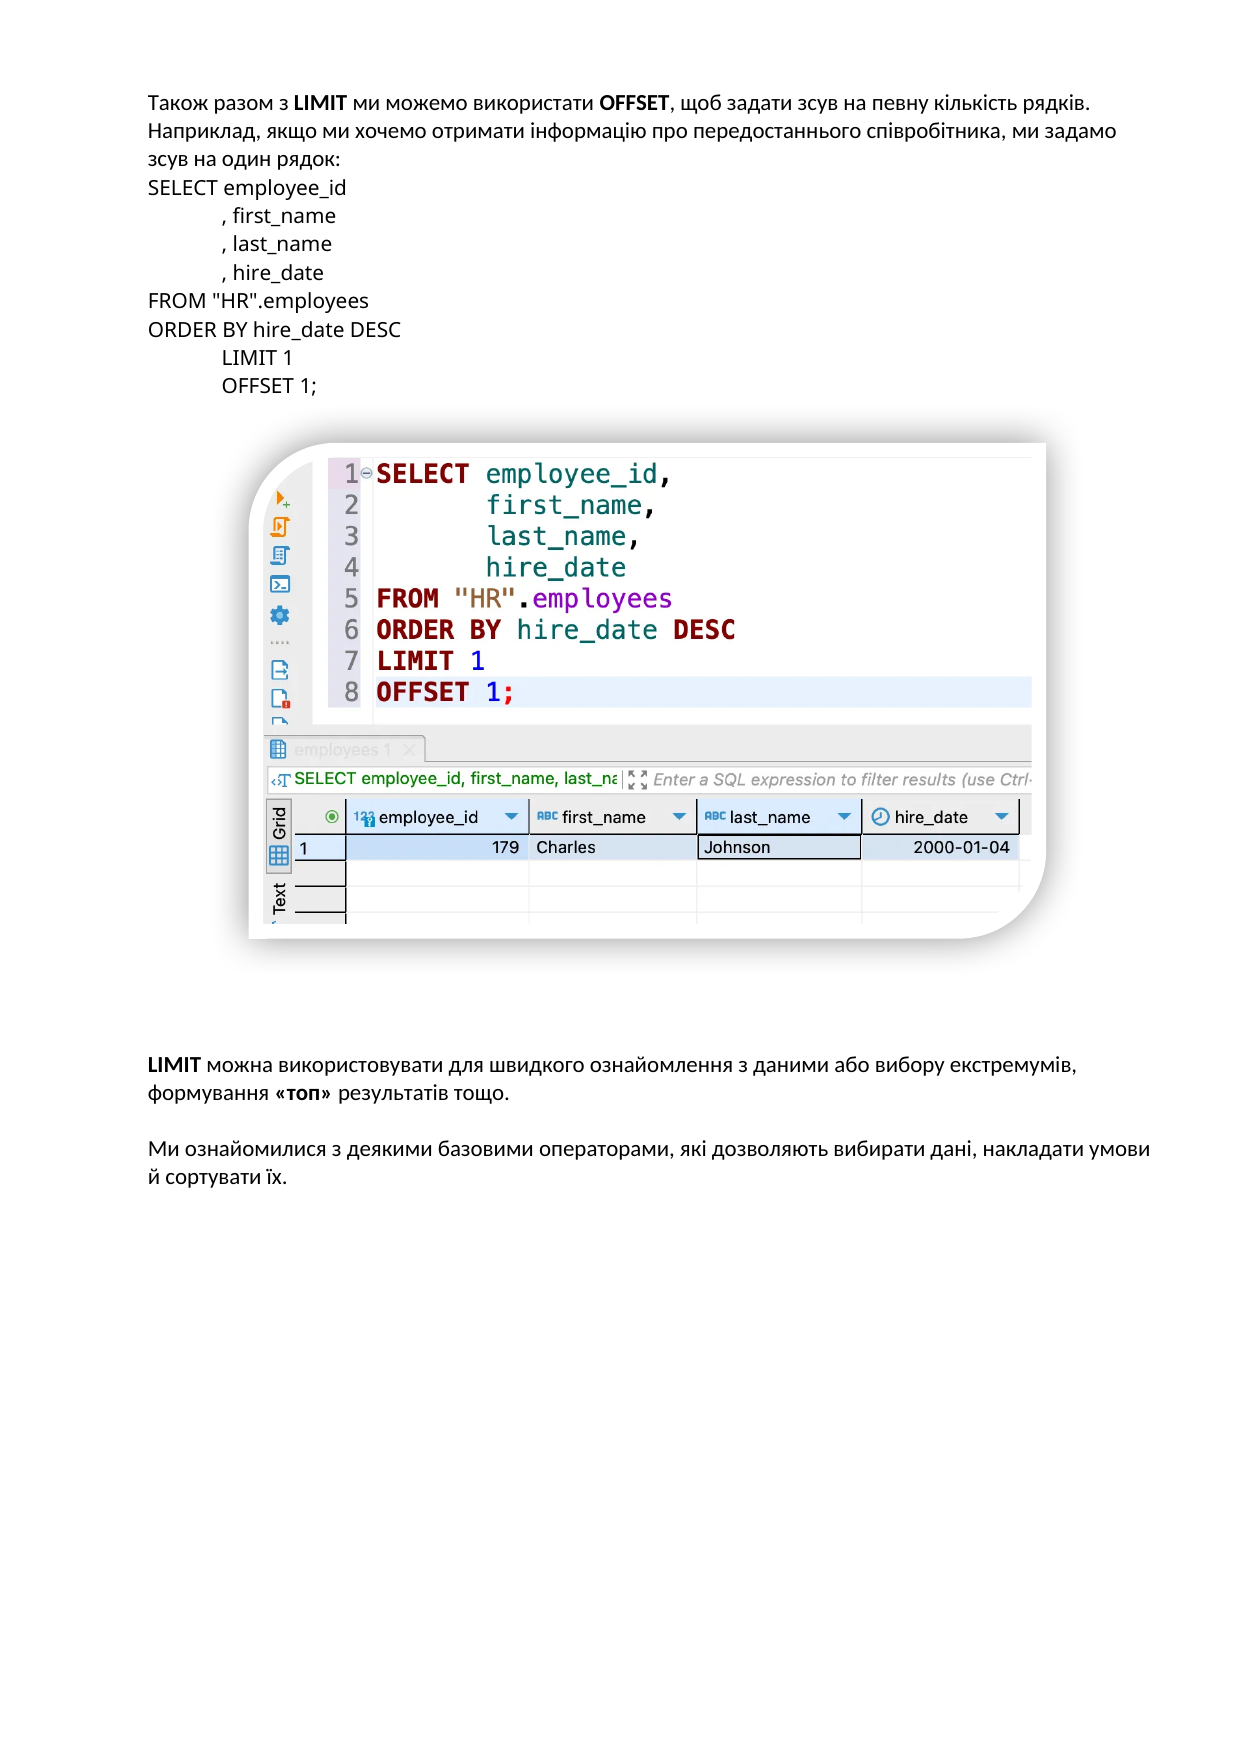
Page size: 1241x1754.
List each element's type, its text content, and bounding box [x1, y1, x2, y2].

text ORDER BY hire_date DESC [148, 315, 1152, 343]
text Ми ознайомилися з деякими базовими операторами, які дозволяють вибирати дані, накладати умови й сортувати їх. [148, 1134, 1152, 1190]
text Також разом з LIMIT ми можемо використати OFFSET, щоб задати зсув на певну кількість рядків. Наприклад, якщо ми хочемо отримати інформацію про передостаннього співробітника, ми задамо зсув на один рядок: [148, 88, 1152, 173]
picture [264, 458, 1031, 924]
text , hire_date [221, 258, 1152, 286]
text SELECT employee_id [148, 173, 1152, 201]
text , last_name [221, 229, 1152, 258]
text LIMIT 1 [221, 343, 1152, 372]
text OFFSET 1; [221, 372, 1152, 400]
text LIMIT можна використовувати для швидкого ознайомлення з даними або вибору екстремумів, формування «топ» результатів тощо. [148, 1050, 1152, 1106]
text , first_name [221, 201, 1152, 229]
text FROM "HR".employees [148, 286, 1152, 315]
